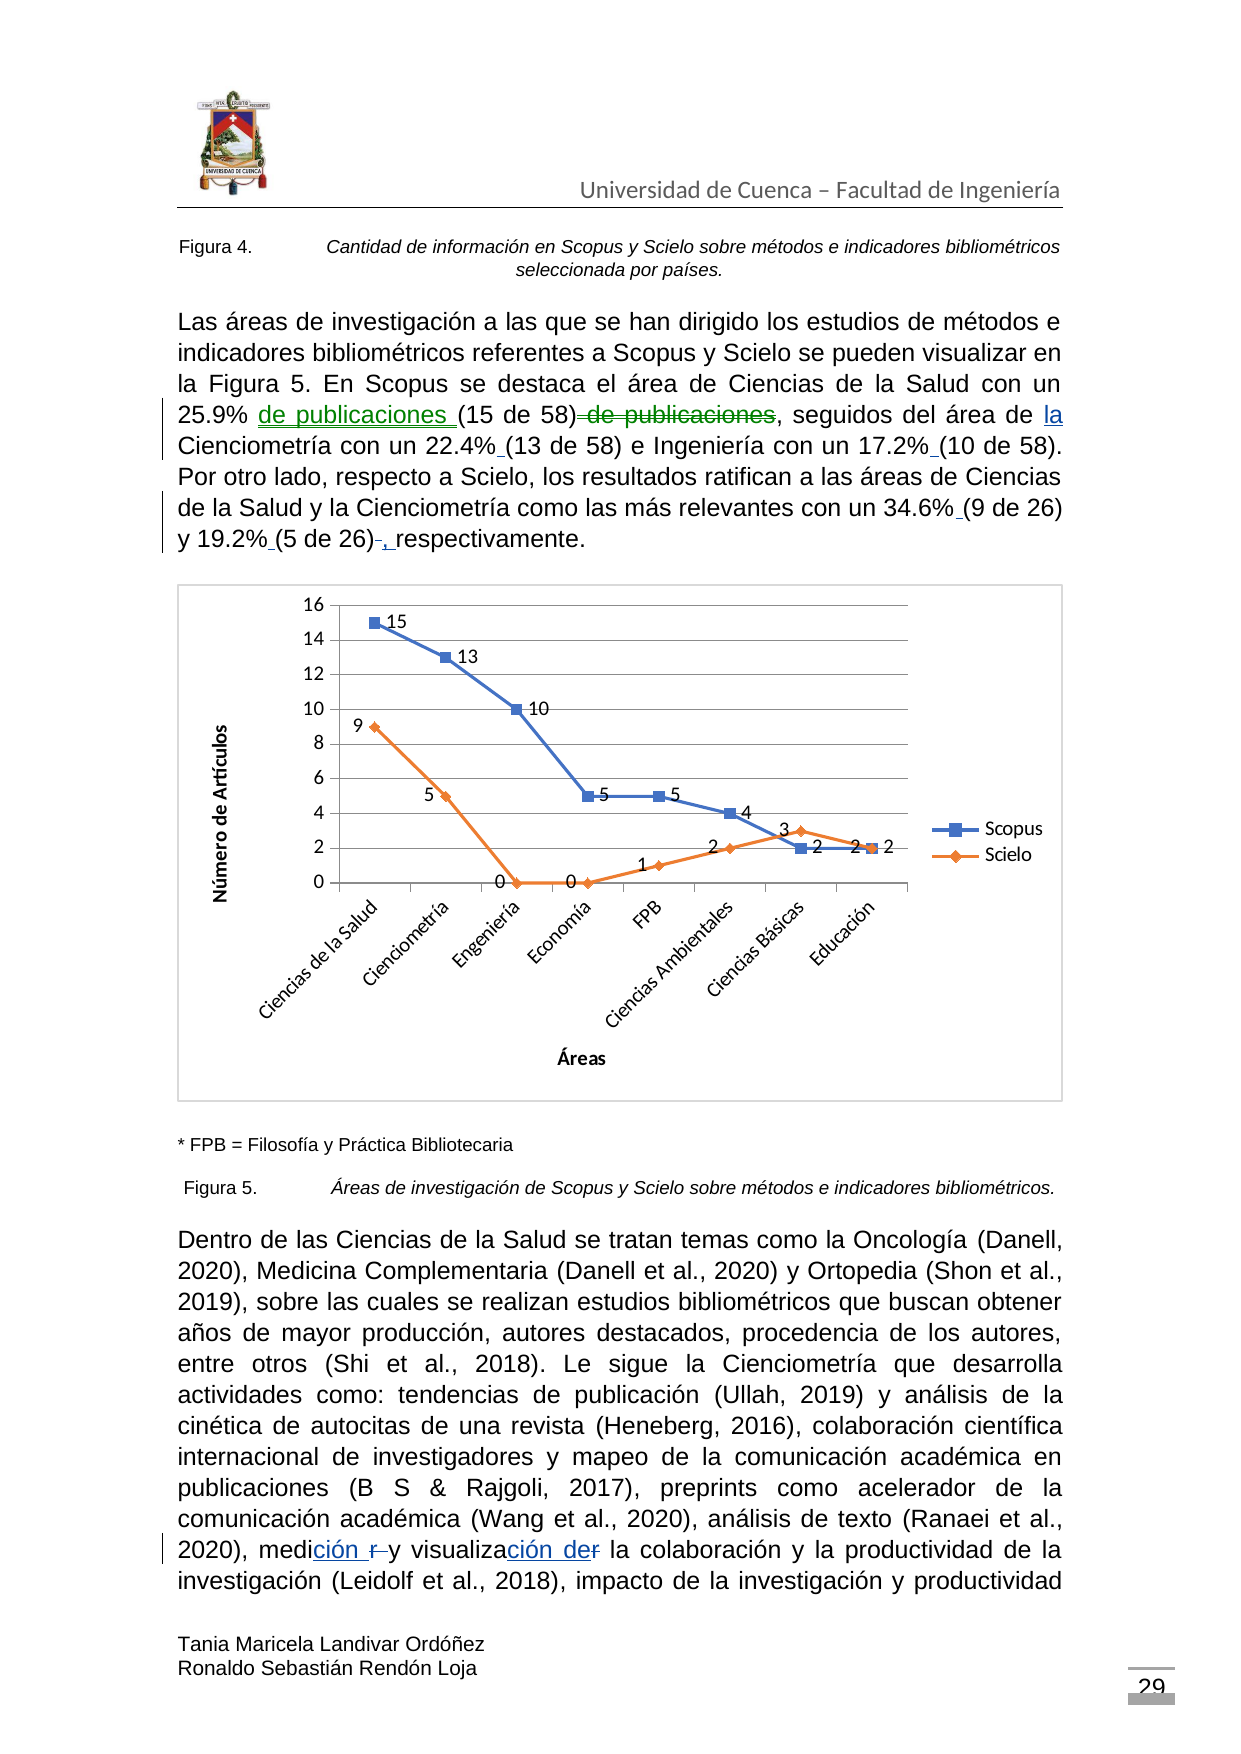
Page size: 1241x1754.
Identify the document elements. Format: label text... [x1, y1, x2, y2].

text Las áreas de investigación a las que se han dirigido los estudios de métodos e indicadores bibliométricos referentes a Scopus y Scielo se pueden visualizar en la Figura 5. En Scopus se destaca el área de Ciencias de la Salud con un 25.9% (15 de 58), seguidos del área de Cienciometría con un 22.4%(13 de 58) e Ingeniería con un 17.2%(10 de 58). Por otro lado, respecto a Scielo, los resultados ratifican a las áreas de Ciencias de la Salud y la Cienciometría como las más relevantes con un 34.6%(9 de 26) y 19.2%(5 de 26)respectivamente. [177, 307, 1063, 553]
text Cantidad de información en Scopus y Scielo sobre métodos e indicadores bibliométricos seleccionada por países. [177, 235, 1063, 280]
text * FPB = Filosofía y Práctica Bibliotecaria [177, 1133, 1063, 1155]
text Áreas de investigación de Scopus y Scielo sobre métodos e indicadores bibliométricos. [177, 1177, 1063, 1198]
picture [177, 86, 290, 199]
